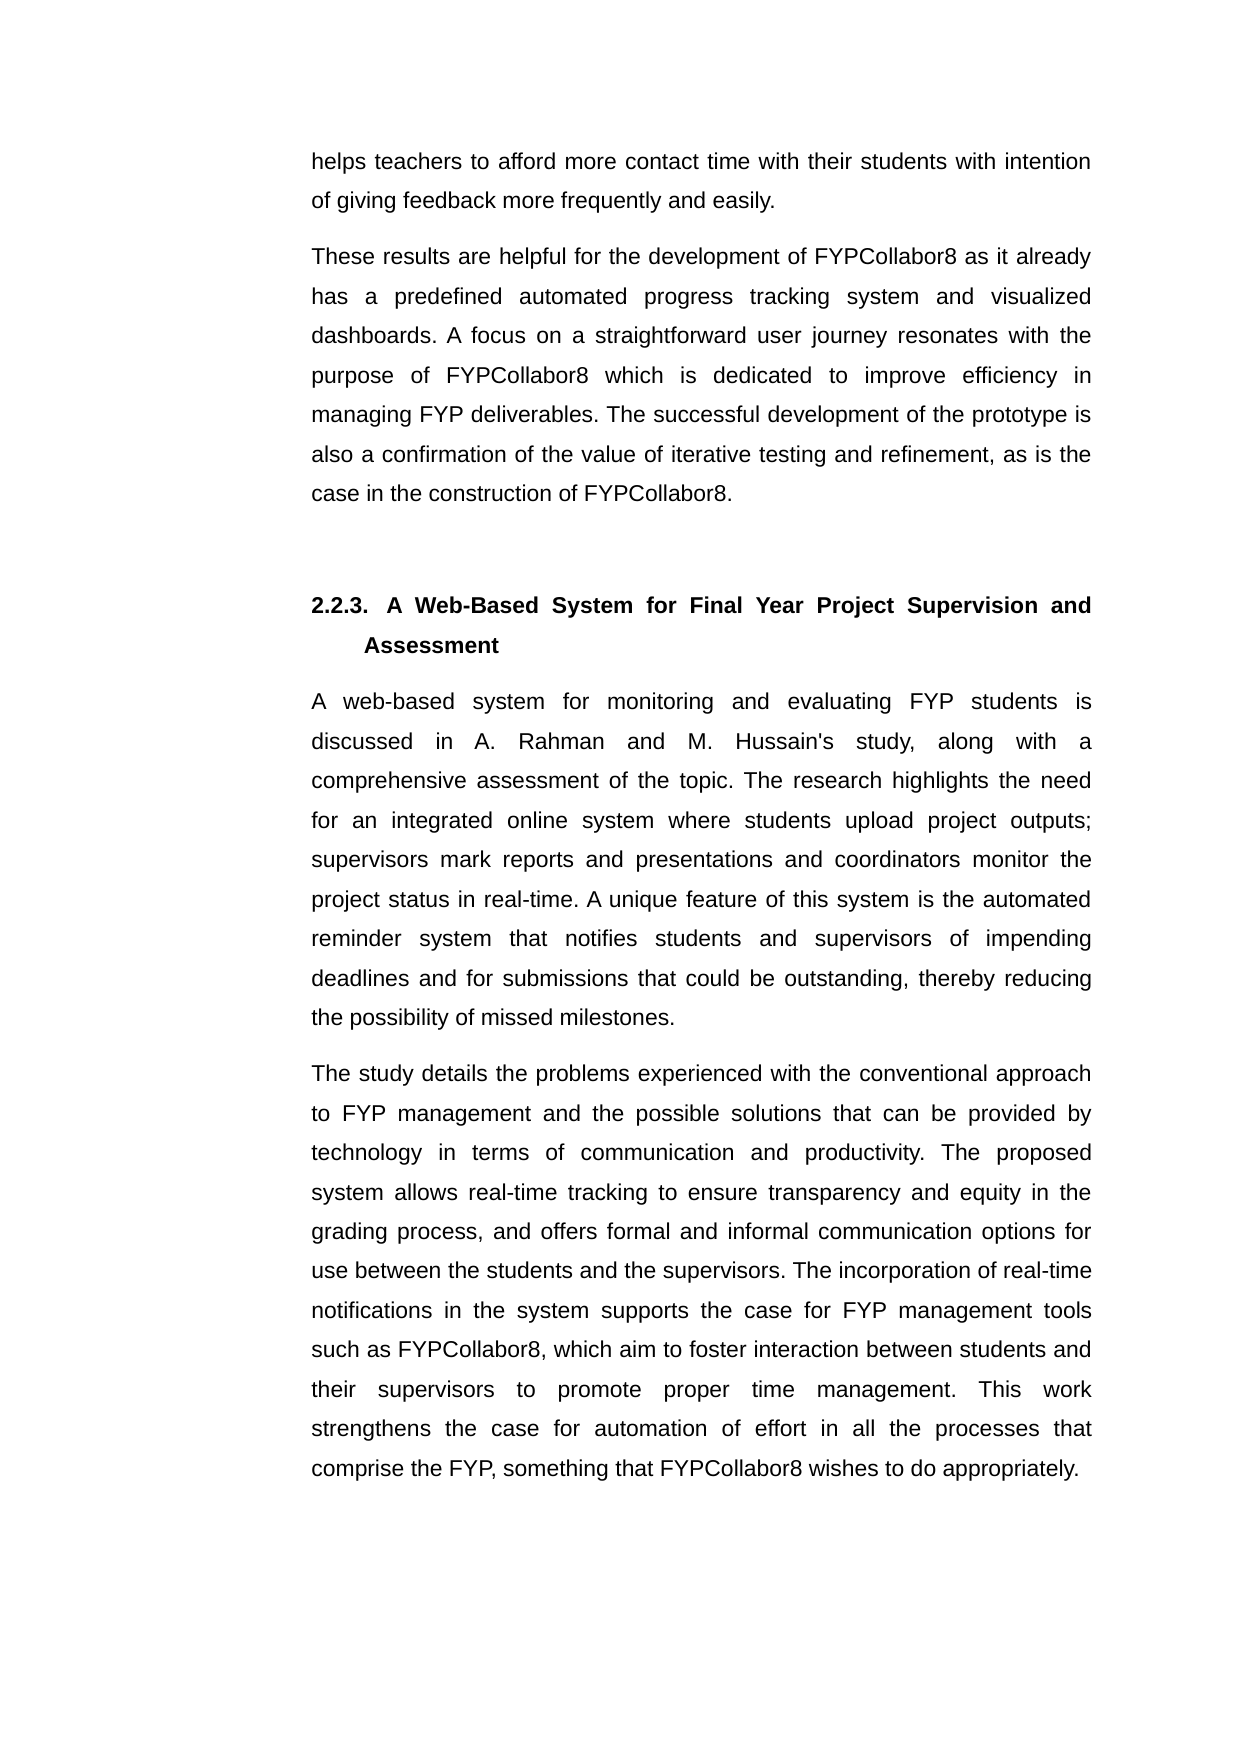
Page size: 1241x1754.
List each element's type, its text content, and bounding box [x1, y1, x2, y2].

list A Web-Based System for Final Year Project Supervision and Assessment [311, 592, 1092, 658]
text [311, 148, 1092, 213]
text The study details the problems experienced with the conventional approach to FYP management and the possible solutions that can be provided by technology in terms of communication and productivity. The proposed system allows real-time tracking to ensure transparency and equity in the grading process, and offers formal and informal communication options for use between the students and the supervisors. The incorporation of real-time notifications in the system supports the case for FYP management tools such as FYPCollabor8, which aim to foster interaction between students and their supervisors to promote proper time management. This work strengthens the case for automation of effort in all the processes that comprise the FYP, something that FYPCollabor8 wishes to do appropriately. [311, 1060, 1092, 1481]
text A web-based system for monitoring and evaluating FYP students is discussed in A. Rahman and M. Hussain's study, along with a comprehensive assessment of the topic. The research highlights the need for an integrated online system where students upload project outputs; supervisors mark reports and presentations and coordinators monitor the project status in real-time. A unique feature of this system is the automated reminder system that notifies students and supervisors of impending deadlines and for submissions that could be outstanding, thereby reducing the possibility of missed milestones. [311, 688, 1092, 1030]
text These results are helpful for the development of FYPCollabor8 as it already has a predefined automated progress tracking system and visualized dashboards. A focus on a straightforward user journey resonates with the purpose of FYPCollabor8 which is dedicated to improve efficiency in managing FYP deliverables. The successful development of the prototype is also a confirmation of the value of iterative testing and refinement, as is the case in the construction of FYPCollabor8. [311, 243, 1092, 507]
